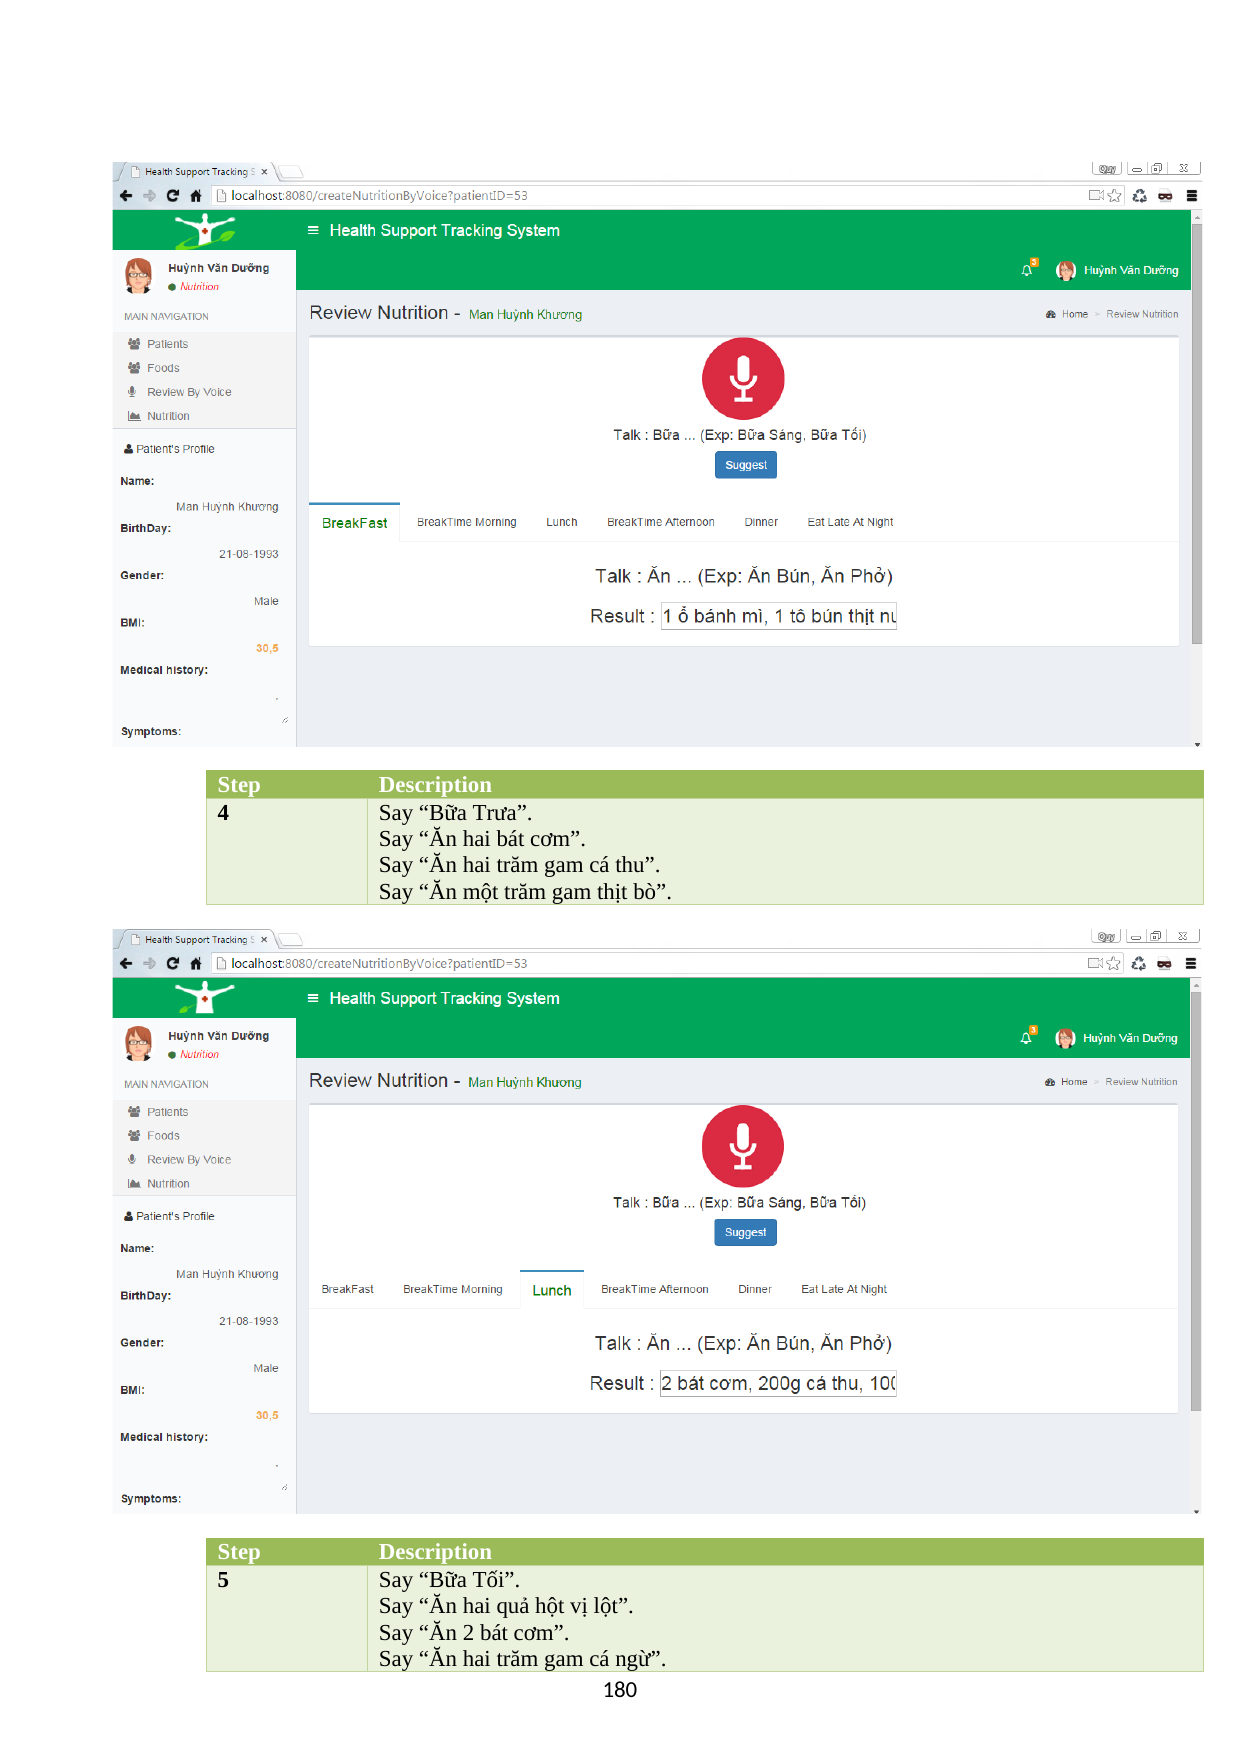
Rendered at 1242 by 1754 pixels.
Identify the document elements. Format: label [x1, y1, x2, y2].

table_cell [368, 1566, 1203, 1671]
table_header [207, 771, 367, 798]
picture [112, 162, 1203, 747]
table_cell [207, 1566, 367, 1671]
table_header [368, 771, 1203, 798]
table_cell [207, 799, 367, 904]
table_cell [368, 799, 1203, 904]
picture [112, 929, 1202, 1514]
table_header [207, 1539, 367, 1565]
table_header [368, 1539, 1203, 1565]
